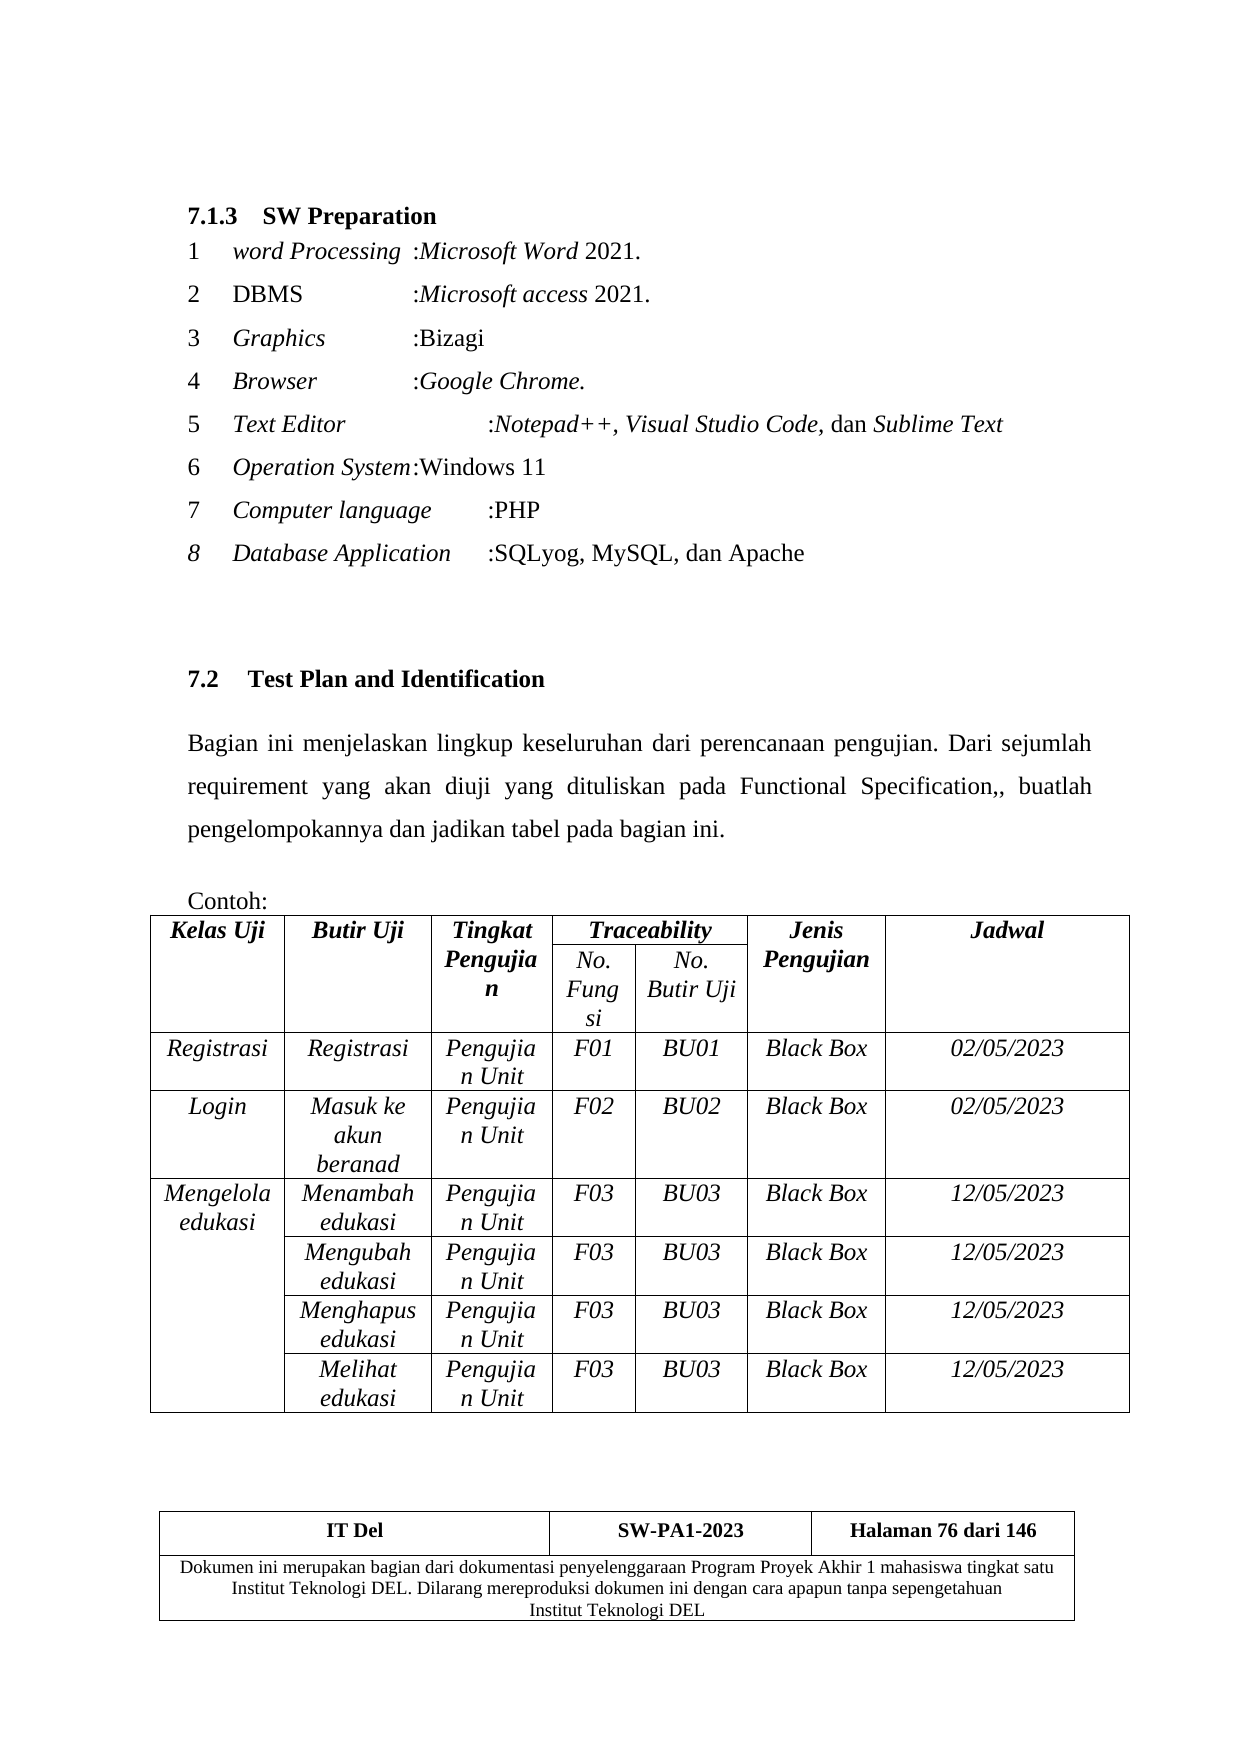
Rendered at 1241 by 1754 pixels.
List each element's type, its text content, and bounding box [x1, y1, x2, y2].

table_cell Melihat edukasi [285, 1354, 431, 1412]
table_header Kelas Uji [151, 916, 284, 1032]
list DBMS :Microsoft access 2021. [187, 279, 1092, 308]
table_cell 12/05/2023 [886, 1237, 1129, 1294]
table_cell F03 [553, 1354, 635, 1412]
table_cell Menghapus edukasi [285, 1296, 431, 1353]
table_cell Black Box [748, 1091, 885, 1177]
table_cell Pengujian Unit [432, 1179, 552, 1236]
table_cell Registrasi [151, 1033, 284, 1090]
list Text Editor :Notepad++, Visual Studio Code, dan Sublime Text [187, 409, 1092, 438]
list Browser :Google Chrome. [187, 366, 1092, 394]
table_header Tingkat Pengujian [432, 916, 552, 1032]
list Operation System :Windows 11 [187, 452, 1092, 481]
table_cell Black Box [748, 1179, 885, 1236]
table_cell BU02 [636, 1091, 747, 1177]
table_cell Black Box [748, 1237, 885, 1294]
table_cell Menambah edukasi [285, 1179, 431, 1236]
table_cell F03 [553, 1296, 635, 1353]
table_cell F02 [553, 1091, 635, 1177]
table_cell Registrasi [285, 1033, 431, 1090]
table_cell BU03 [636, 1237, 747, 1294]
table_cell BU03 [636, 1354, 747, 1412]
table_cell No. Fungsi [553, 945, 635, 1032]
table_cell Mengubah edukasi [285, 1237, 431, 1294]
table_cell 12/05/2023 [886, 1354, 1129, 1412]
table_cell Pengujian Unit [432, 1354, 552, 1412]
table_cell 12/05/2023 [886, 1296, 1129, 1353]
table_cell Mengelola edukasi [151, 1179, 284, 1412]
table_cell 02/05/2023 [886, 1091, 1129, 1177]
table_header Jadwal [886, 916, 1129, 1032]
table_header Butir Uji [285, 916, 431, 1032]
table_cell 12/05/2023 [886, 1179, 1129, 1236]
table_cell BU01 [636, 1033, 747, 1090]
table_cell BU03 [636, 1179, 747, 1236]
table_cell BU03 [636, 1296, 747, 1353]
subtitle Test Plan and Identification [187, 664, 1092, 693]
table_cell Pengujian Unit [432, 1033, 552, 1090]
table_header Traceability [553, 916, 747, 944]
subtitle SW Preparation [187, 201, 1092, 230]
table_cell Pengujian Unit [432, 1296, 552, 1353]
table_cell No. Butir Uji [636, 945, 747, 1032]
table_cell Pengujian Unit [432, 1237, 552, 1294]
table_cell Pengujian Unit [432, 1091, 552, 1177]
list Graphics :Bizagi [187, 323, 1092, 351]
list Computer language :PHP [187, 495, 1092, 524]
table_cell 02/05/2023 [886, 1033, 1129, 1090]
text Contoh: [187, 886, 1092, 914]
table_cell Black Box [748, 1354, 885, 1412]
table_cell Black Box [748, 1296, 885, 1353]
table_cell F01 [553, 1033, 635, 1090]
list Database Application :SQLyog, MySQL, dan Apache [187, 538, 1092, 567]
table_cell F03 [553, 1179, 635, 1236]
table_cell Masuk ke akun beranad [285, 1091, 431, 1177]
table_cell Black Box [748, 1033, 885, 1090]
text Bagian ini menjelaskan lingkup keseluruhan dari perencanaan pengujian. Dari sejumlah requirement yang akan diuji yang dituliskan pada Functional Specification,, buatlah pengelompokannya dan jadikan tabel pada bagian ini. [187, 728, 1092, 843]
table_cell Login [151, 1091, 284, 1177]
list word Processing :Microsoft Word 2021. [187, 236, 1092, 265]
table_cell F03 [553, 1237, 635, 1294]
table_header Jenis Pengujian [748, 916, 885, 1032]
